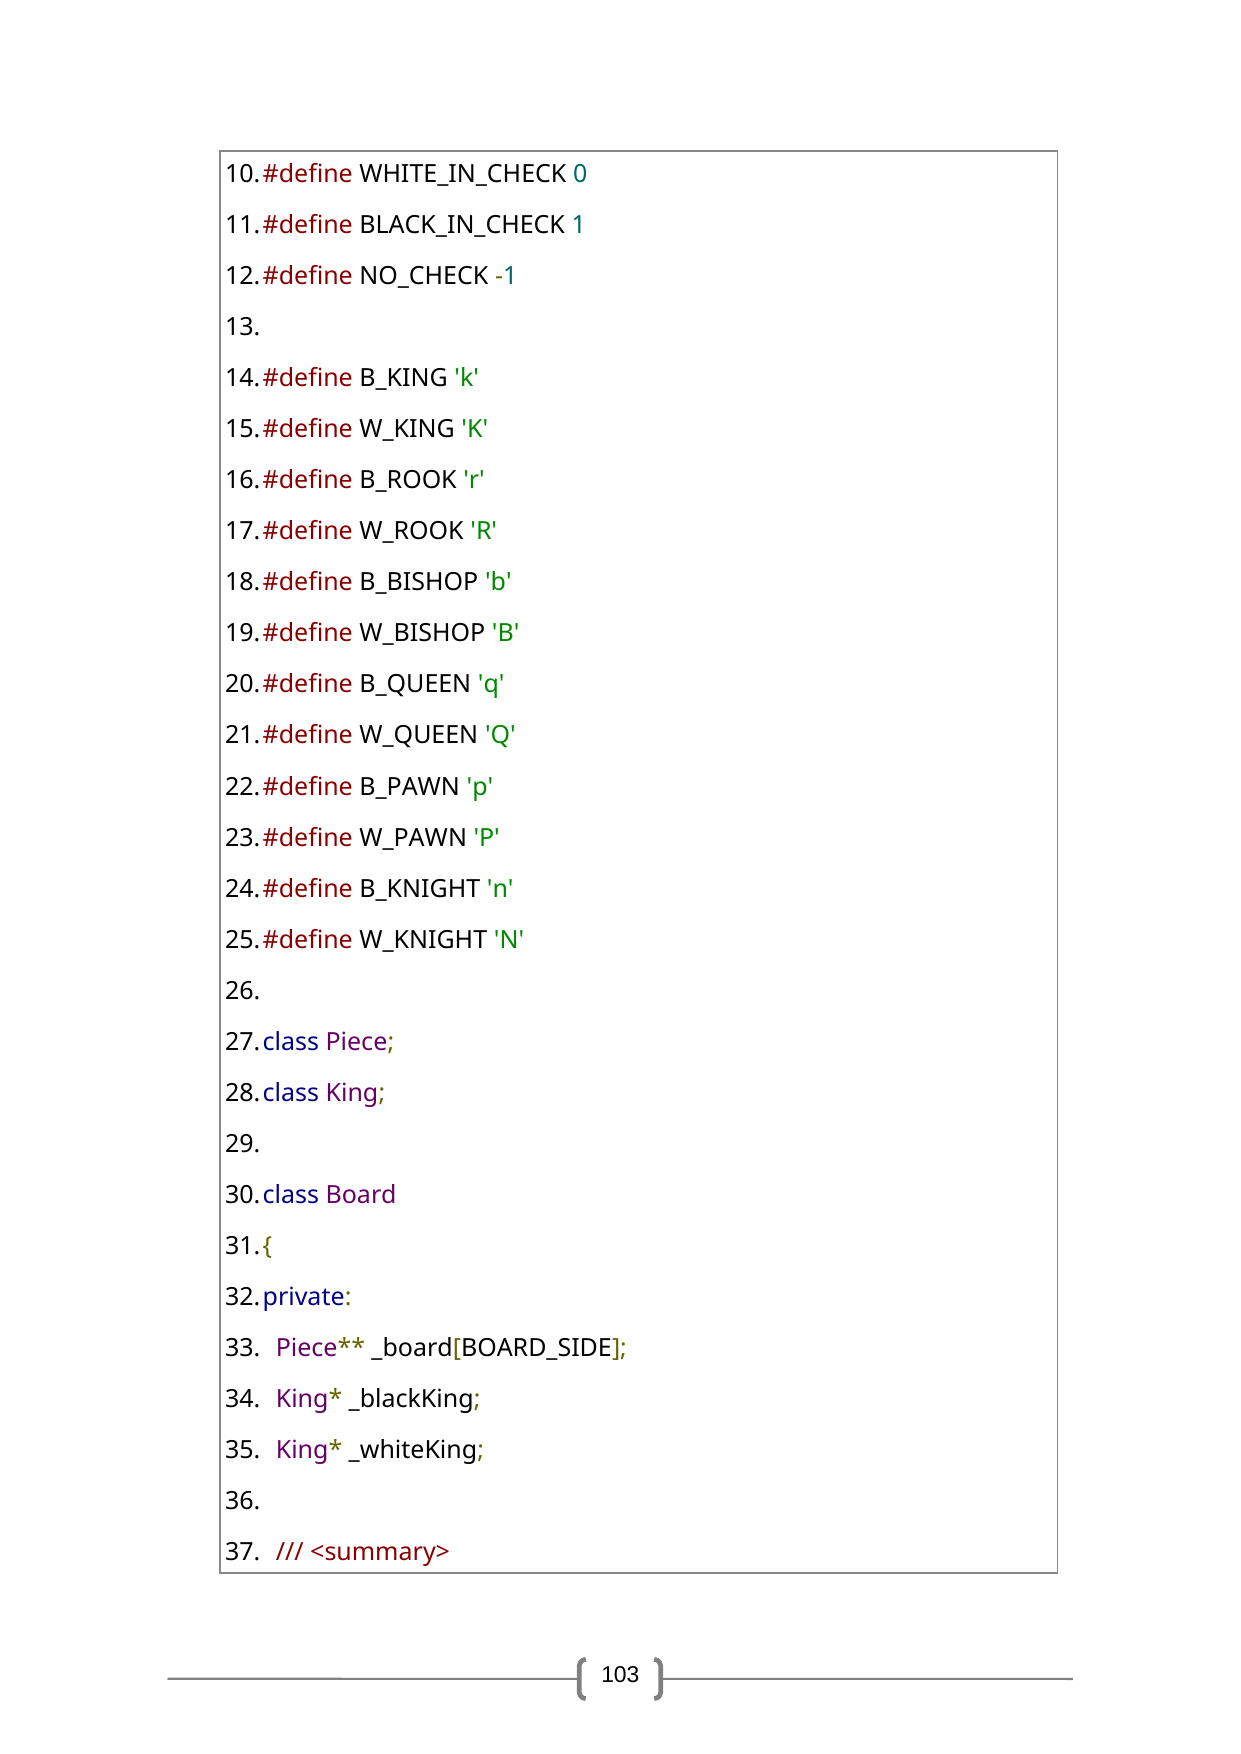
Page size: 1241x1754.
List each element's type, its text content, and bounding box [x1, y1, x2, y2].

list /// <summary> [221, 1528, 1057, 1572]
list #define NO_CHECK -1 [221, 252, 1057, 292]
list #define BLACK_IN_CHECK 1 [221, 201, 1057, 241]
list King* _whiteKing; [221, 1426, 1057, 1466]
list #define B_BISHOP 'b' [221, 558, 1057, 598]
list #define W_BISHOP 'B' [221, 609, 1057, 649]
list #define B_ROOK 'r' [221, 456, 1057, 496]
list #define WHITE_IN_CHECK 0 [221, 152, 1057, 190]
list #define W_ROOK 'R' [221, 507, 1057, 547]
list #define W_QUEEN 'Q' [221, 711, 1057, 751]
list #define W_KNIGHT 'N' [221, 916, 1057, 955]
list #define B_QUEEN 'q' [221, 660, 1057, 700]
list private: [221, 1273, 1057, 1313]
list #define W_PAWN 'P' [221, 813, 1057, 853]
list #define W_KING 'K' [221, 405, 1057, 445]
list class King; [221, 1069, 1057, 1108]
list #define B_KNIGHT 'n' [221, 864, 1057, 904]
list class Board [221, 1171, 1057, 1211]
list class Piece; [221, 1018, 1057, 1057]
list #define B_KING 'k' [221, 354, 1057, 394]
list { [221, 1222, 1057, 1262]
list Piece** _board[BOARD_SIDE]; [221, 1324, 1057, 1364]
list #define B_PAWN 'p' [221, 762, 1057, 802]
list King* _blackKing; [221, 1375, 1057, 1415]
